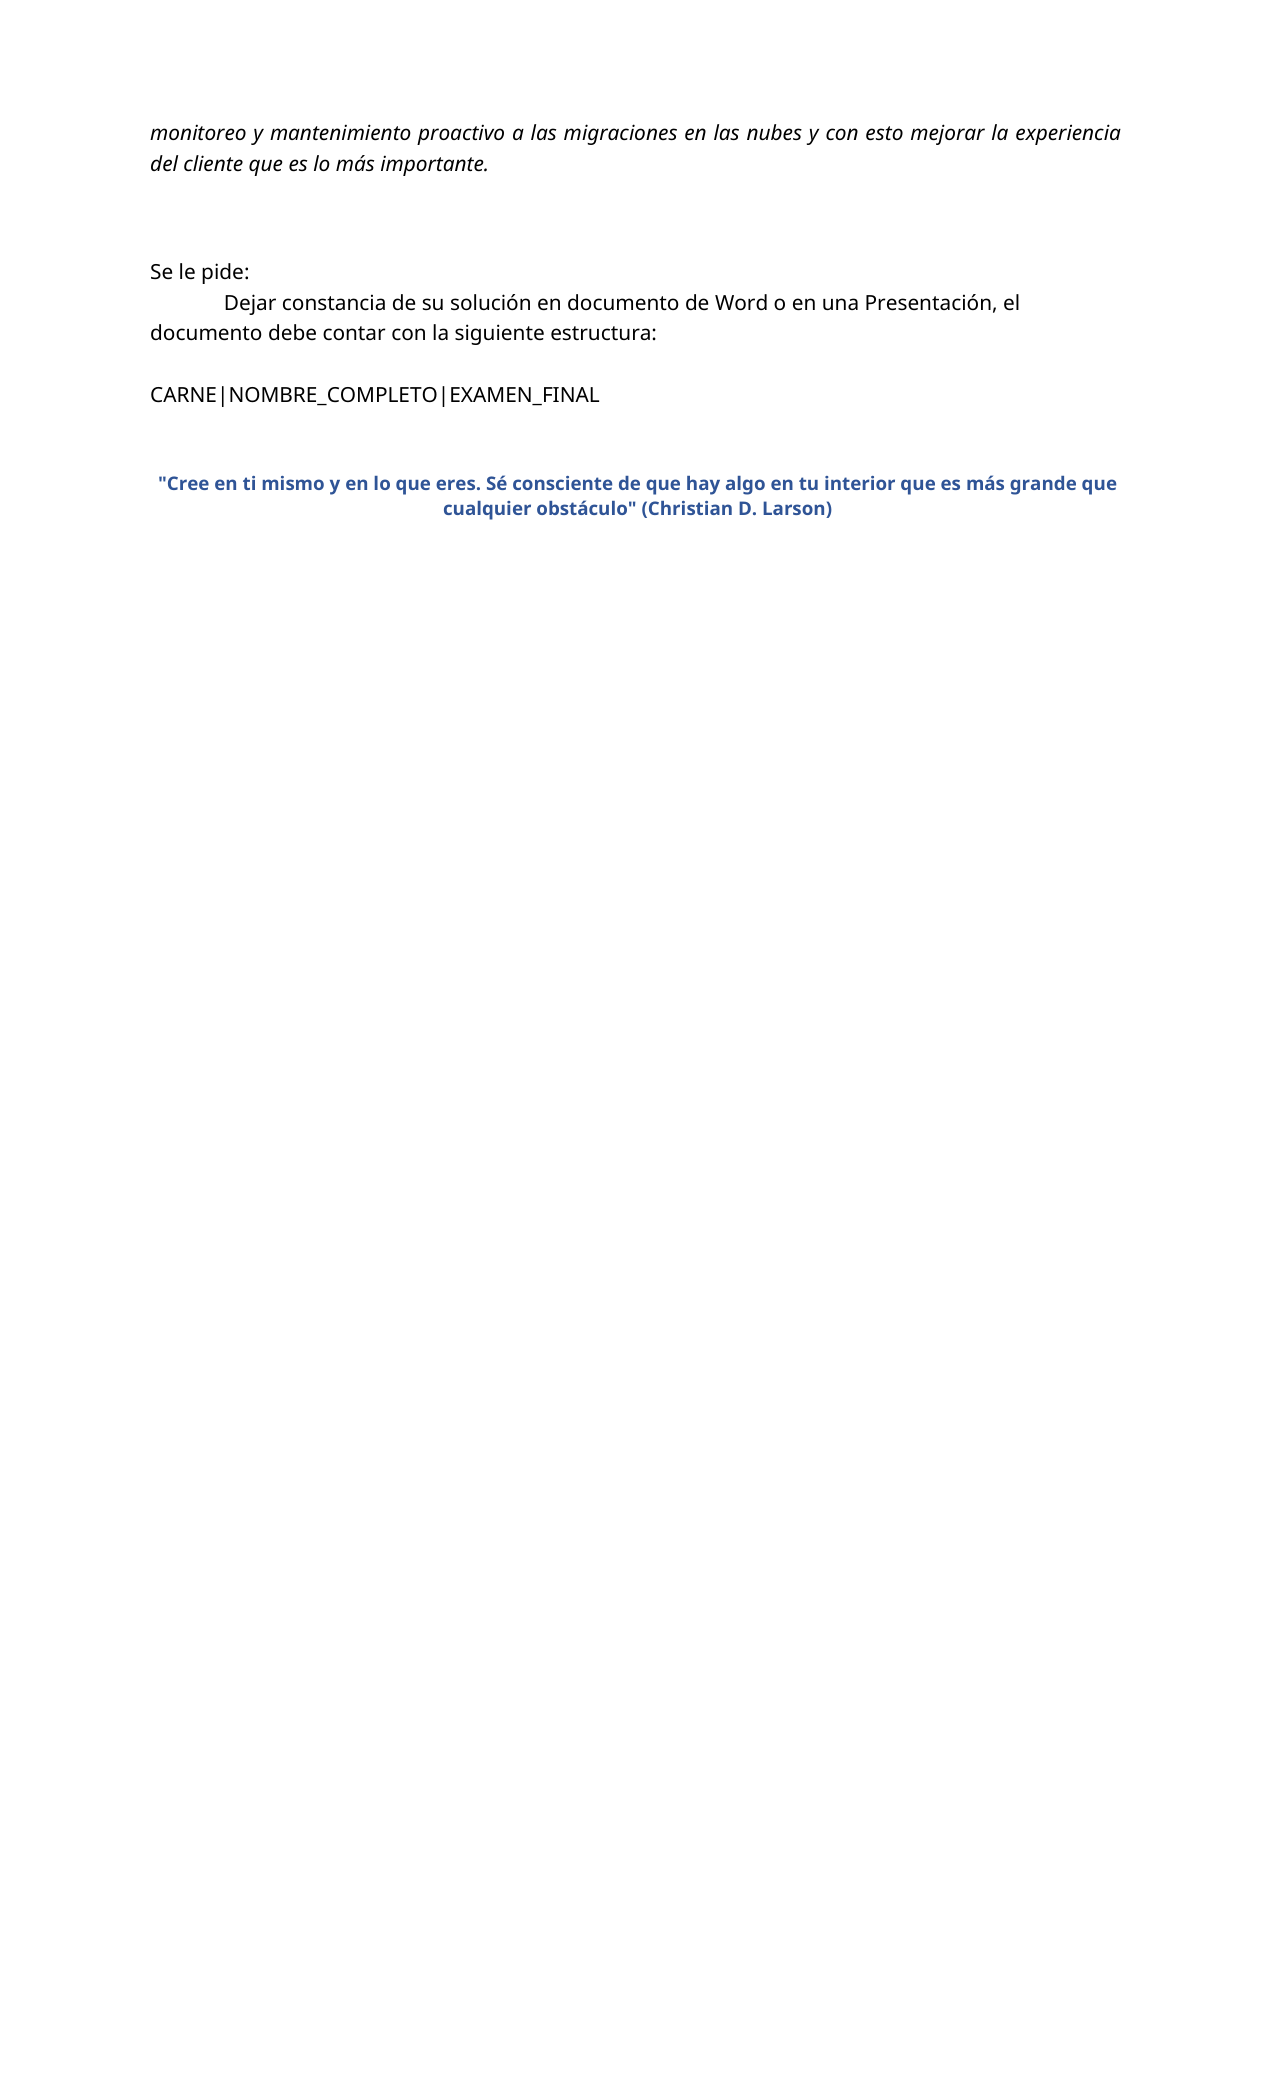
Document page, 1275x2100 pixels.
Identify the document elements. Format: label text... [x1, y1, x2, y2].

text Se le pide: [150, 257, 1125, 286]
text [150, 118, 1125, 177]
text "Cree en ti mismo y en lo que eres. Sé consciente de que hay algo en tu interior que es más grande que cualquier obstáculo" (Christian D. Larson) [150, 470, 1125, 521]
text CARNE|NOMBRE_COMPLETO|EXAMEN_FINAL [150, 380, 1125, 408]
text Dejar constancia de su solución en documento de Word o en una Presentación, el documento debe contar con la siguiente estructura: [150, 288, 1125, 347]
